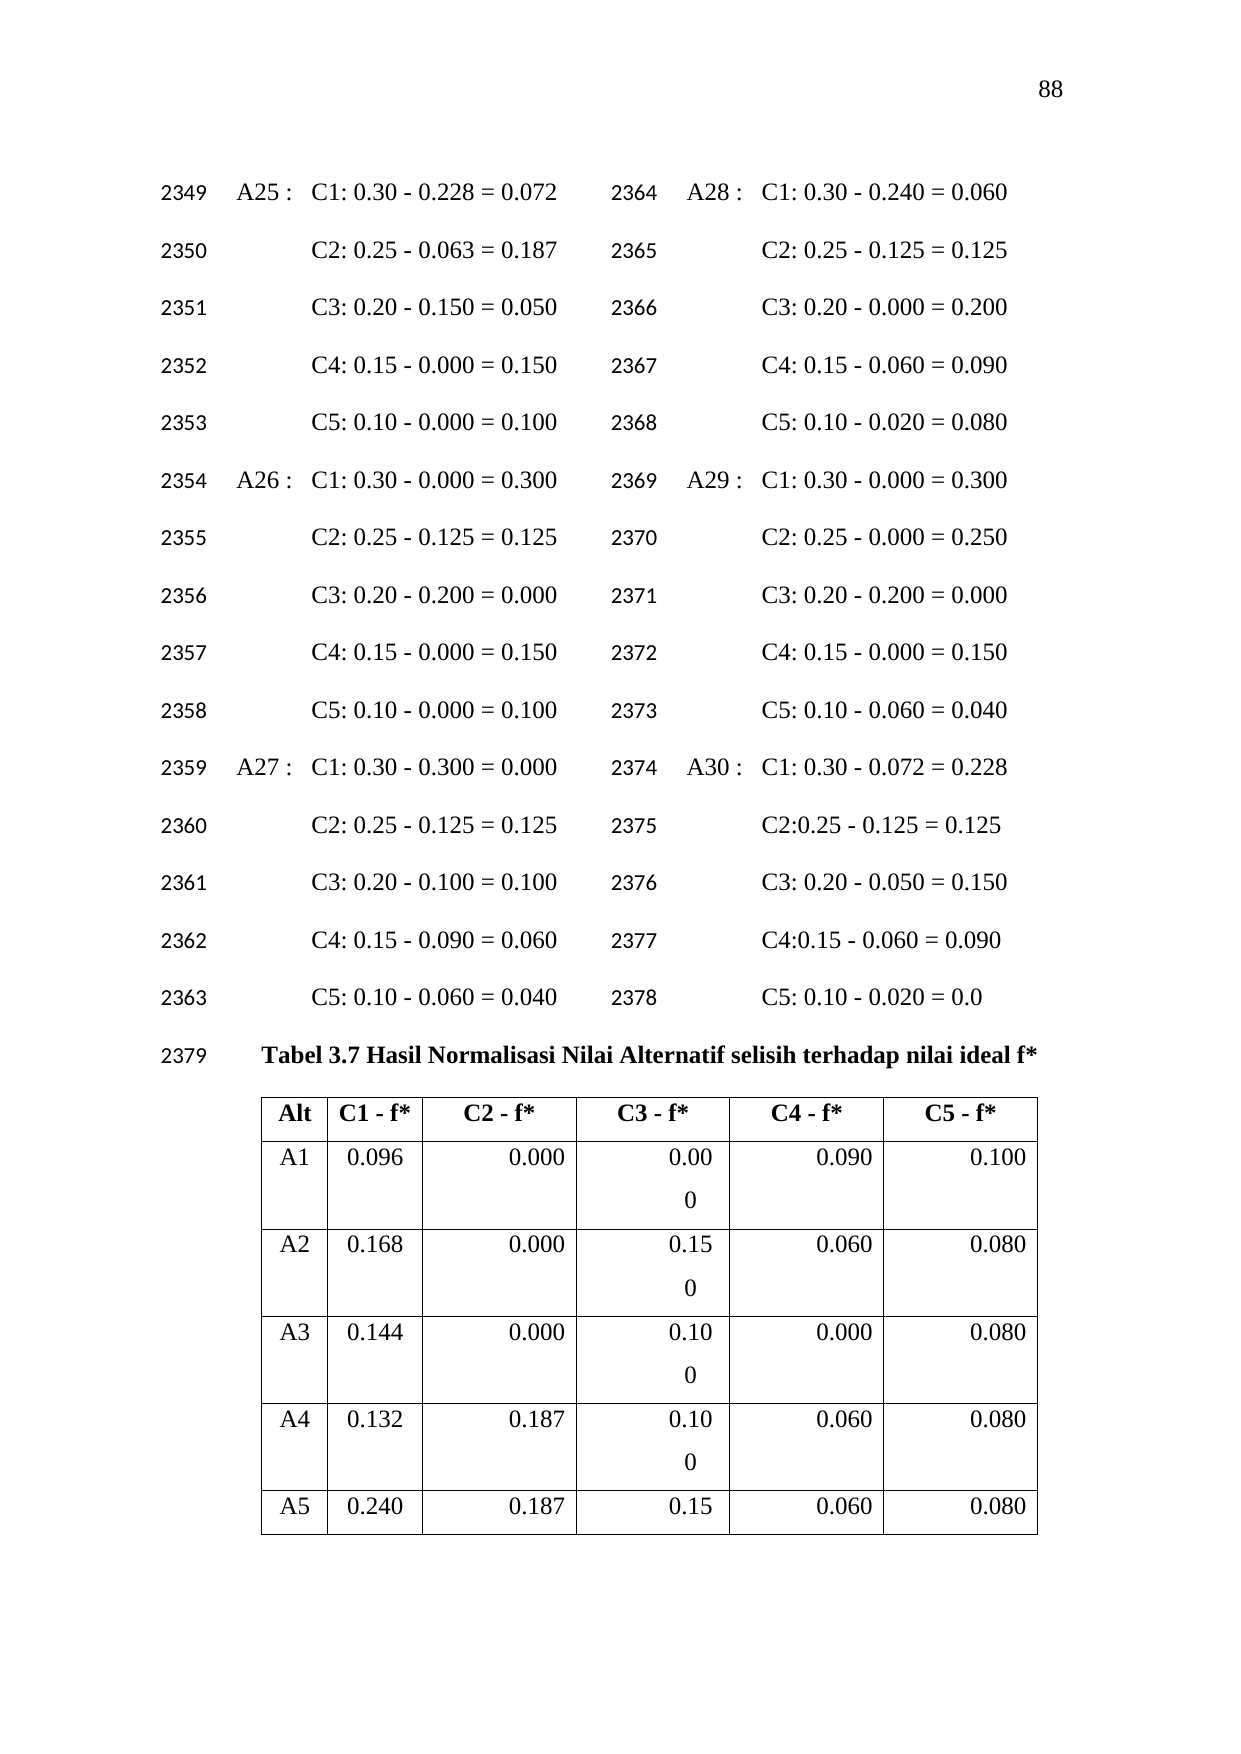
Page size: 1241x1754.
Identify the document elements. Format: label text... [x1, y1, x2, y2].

text C2: 0.25 - 0.063 = 0.187 [274, 235, 613, 263]
text C2: 0.25 - 0.125 = 0.125 [274, 522, 613, 551]
text A25 : C1: 0.30 - 0.228 = 0.072 [236, 177, 613, 206]
text C3: 0.20 - 0.150 = 0.050 [274, 292, 613, 321]
table_cell 0.000 [423, 1142, 576, 1228]
text A29 : C1: 0.30 - 0.000 = 0.300 [686, 465, 1063, 493]
table_cell 0.080 [884, 1404, 1037, 1490]
text A28 : C1: 0.30 - 0.240 = 0.060 [686, 177, 1063, 206]
text C3: 0.20 - 0.200 = 0.000 [724, 580, 1063, 608]
table_cell 0.132 [328, 1404, 422, 1490]
text C4: 0.15 - 0.060 = 0.090 [724, 350, 1063, 378]
table_cell 0.080 [884, 1230, 1037, 1316]
table_cell 0.090 [730, 1142, 883, 1228]
table_cell 0.060 [730, 1491, 883, 1534]
table_cell 0.000 [423, 1317, 576, 1403]
table_header C3 - f* [577, 1098, 729, 1141]
text C5: 0.10 - 0.060 = 0.040 [274, 982, 613, 1011]
table_cell 0.187 [423, 1491, 576, 1534]
table_header C2 - f* [423, 1098, 576, 1141]
table_cell 0.096 [328, 1142, 422, 1228]
text C2: 0.25 - 0.125 = 0.125 [724, 235, 1063, 263]
text C4: 0.15 - 0.000 = 0.150 [274, 350, 613, 378]
text Tabel 3. Hasil Normalisasi Nilai Alternatif selisih terhadap nilai ideal f* [236, 1040, 1063, 1068]
table_header C5 - f* [884, 1098, 1037, 1141]
table_header C4 - f* [730, 1098, 883, 1141]
table_cell 0.000 [423, 1230, 576, 1316]
table_cell A5 [262, 1491, 327, 1534]
text C3: 0.20 - 0.000 = 0.200 [724, 292, 1063, 321]
table_cell 0.080 [884, 1491, 1037, 1534]
text C5: 0.10 - 0.060 = 0.040 [724, 695, 1063, 723]
text C5: 0.10 - 0.020 = 0.0 [724, 982, 1063, 1011]
table_cell 0.168 [328, 1230, 422, 1316]
text C4: 0.15 - 0.090 = 0.060 [274, 925, 613, 953]
table_cell 0.100 [577, 1404, 729, 1490]
text C5: 0.10 - 0.020 = 0.080 [724, 407, 1063, 436]
table_cell A1 [262, 1142, 327, 1228]
table_header Alt [262, 1098, 327, 1141]
text A27 : C1: 0.30 - 0.300 = 0.000 [236, 752, 613, 781]
text C3: 0.20 - 0.050 = 0.150 [724, 867, 1063, 896]
text A26 : C1: 0.30 - 0.000 = 0.300 [236, 465, 613, 493]
text C4: 0.15 - 0.000 = 0.150 [724, 637, 1063, 666]
text C2: 0.25 - 0.125 = 0.125 [274, 810, 613, 838]
text C4:0.15 - 0.060 = 0.090 [724, 925, 1063, 953]
text C2:0.25 - 0.125 = 0.125 [724, 810, 1063, 838]
text C4: 0.15 - 0.000 = 0.150 [274, 637, 613, 666]
table_cell 0.100 [884, 1142, 1037, 1228]
table_header C1 - f* [328, 1098, 422, 1141]
text C5: 0.10 - 0.000 = 0.100 [274, 407, 613, 436]
table_cell 0.080 [884, 1317, 1037, 1403]
text C3: 0.20 - 0.200 = 0.000 [274, 580, 613, 608]
table_cell A3 [262, 1317, 327, 1403]
text C5: 0.10 - 0.000 = 0.100 [274, 695, 613, 723]
table_cell A2 [262, 1230, 327, 1316]
table_cell 0.187 [423, 1404, 576, 1490]
text A30 : C1: 0.30 - 0.072 = 0.228 [686, 752, 1063, 781]
table_cell 0.000 [730, 1317, 883, 1403]
table_cell 0.100 [577, 1317, 729, 1403]
table_cell 0.240 [328, 1491, 422, 1534]
table_cell A4 [262, 1404, 327, 1490]
table_cell 0.000 [577, 1142, 729, 1228]
text C3: 0.20 - 0.100 = 0.100 [274, 867, 613, 896]
text C2: 0.25 - 0.000 = 0.250 [724, 522, 1063, 551]
table_cell 0.150 [577, 1230, 729, 1316]
table_cell 0.060 [730, 1404, 883, 1490]
table_cell 0.144 [328, 1317, 422, 1403]
table_cell 0.150 [577, 1491, 729, 1534]
table_cell 0.060 [730, 1230, 883, 1316]
